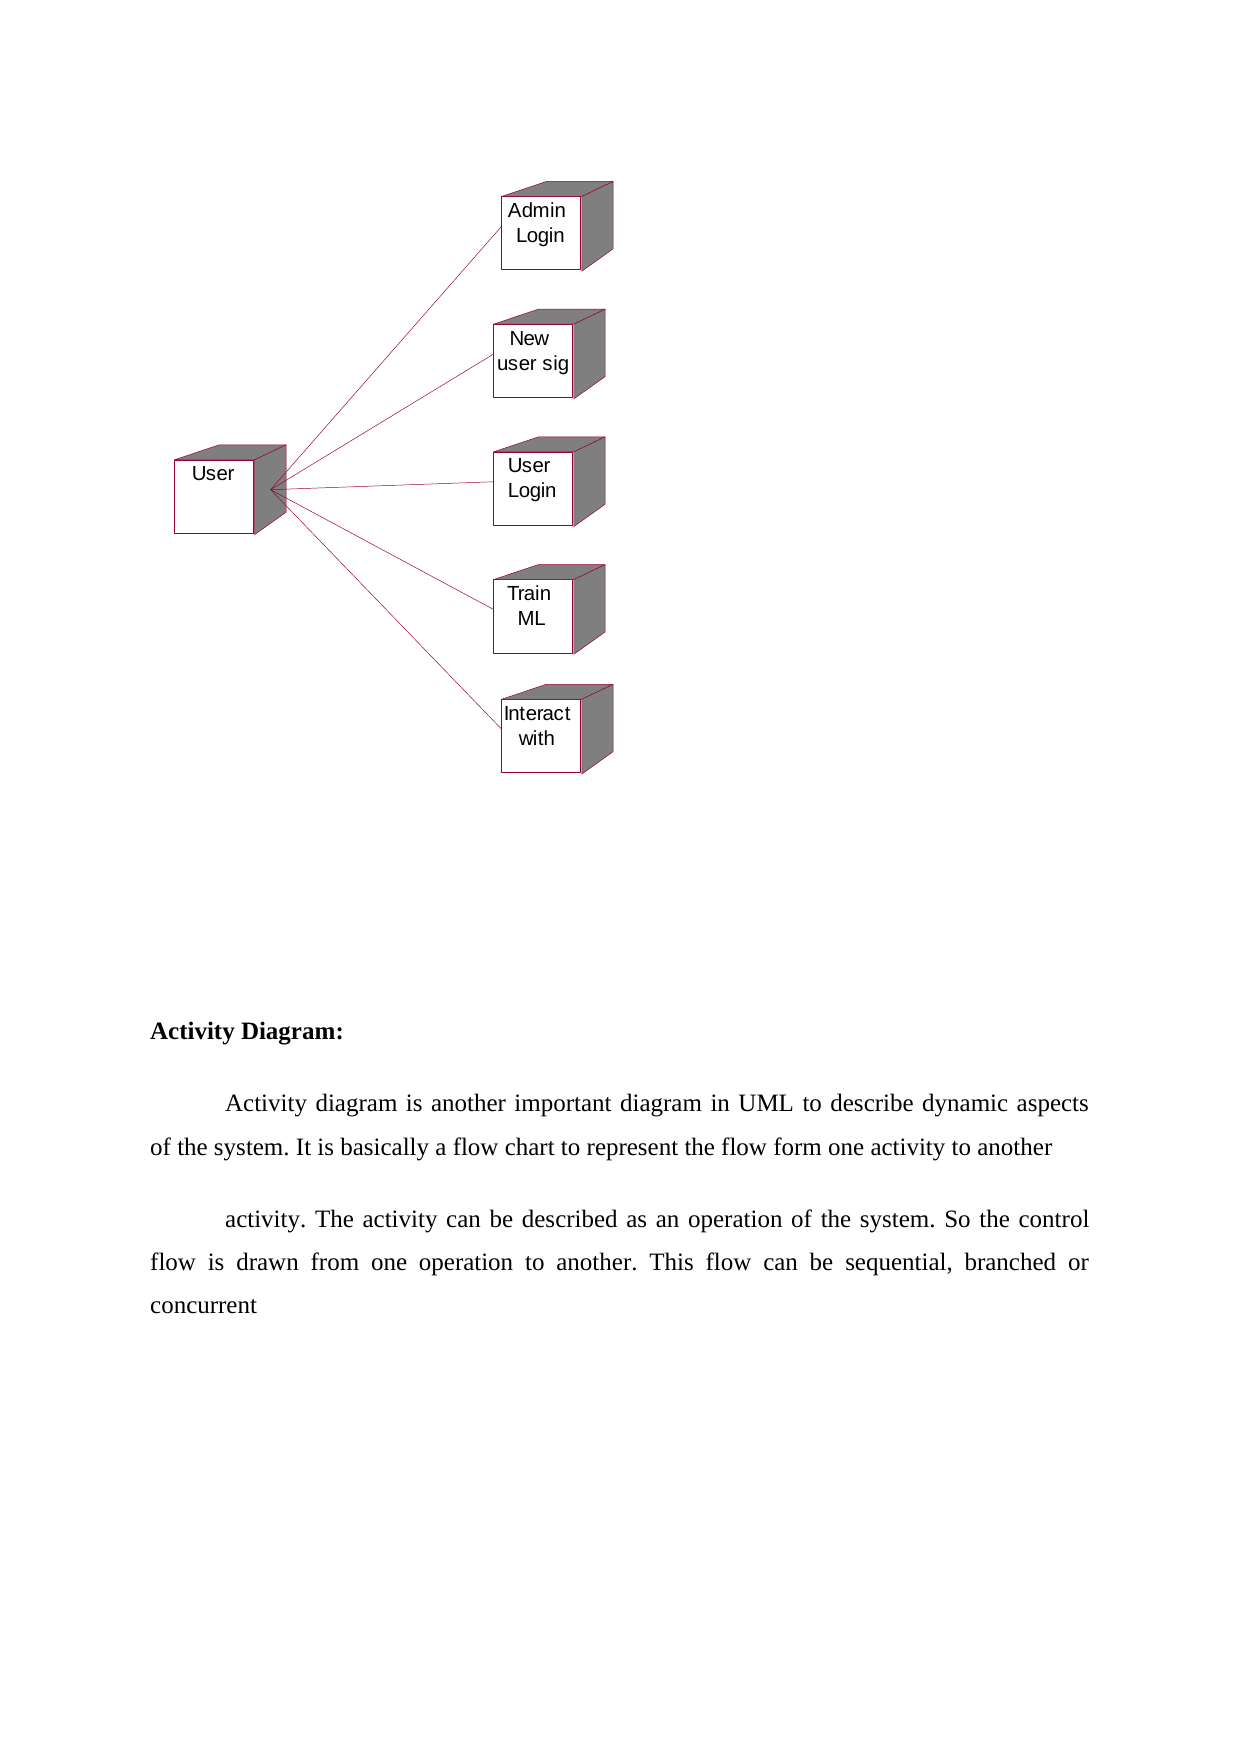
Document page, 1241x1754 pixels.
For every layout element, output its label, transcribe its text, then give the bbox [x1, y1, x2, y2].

text Activity diagram is another important diagram in UML to describe dynamic aspects of the system. It is basically a flow chart to represent the flow form one activity to another [150, 1088, 1090, 1160]
text Activity Diagram: [150, 1016, 1090, 1045]
text activity. The activity can be described as an operation of the system. So the control flow is drawn from one operation to another. This flow can be sequential, branched or concurrent [150, 1204, 1090, 1319]
